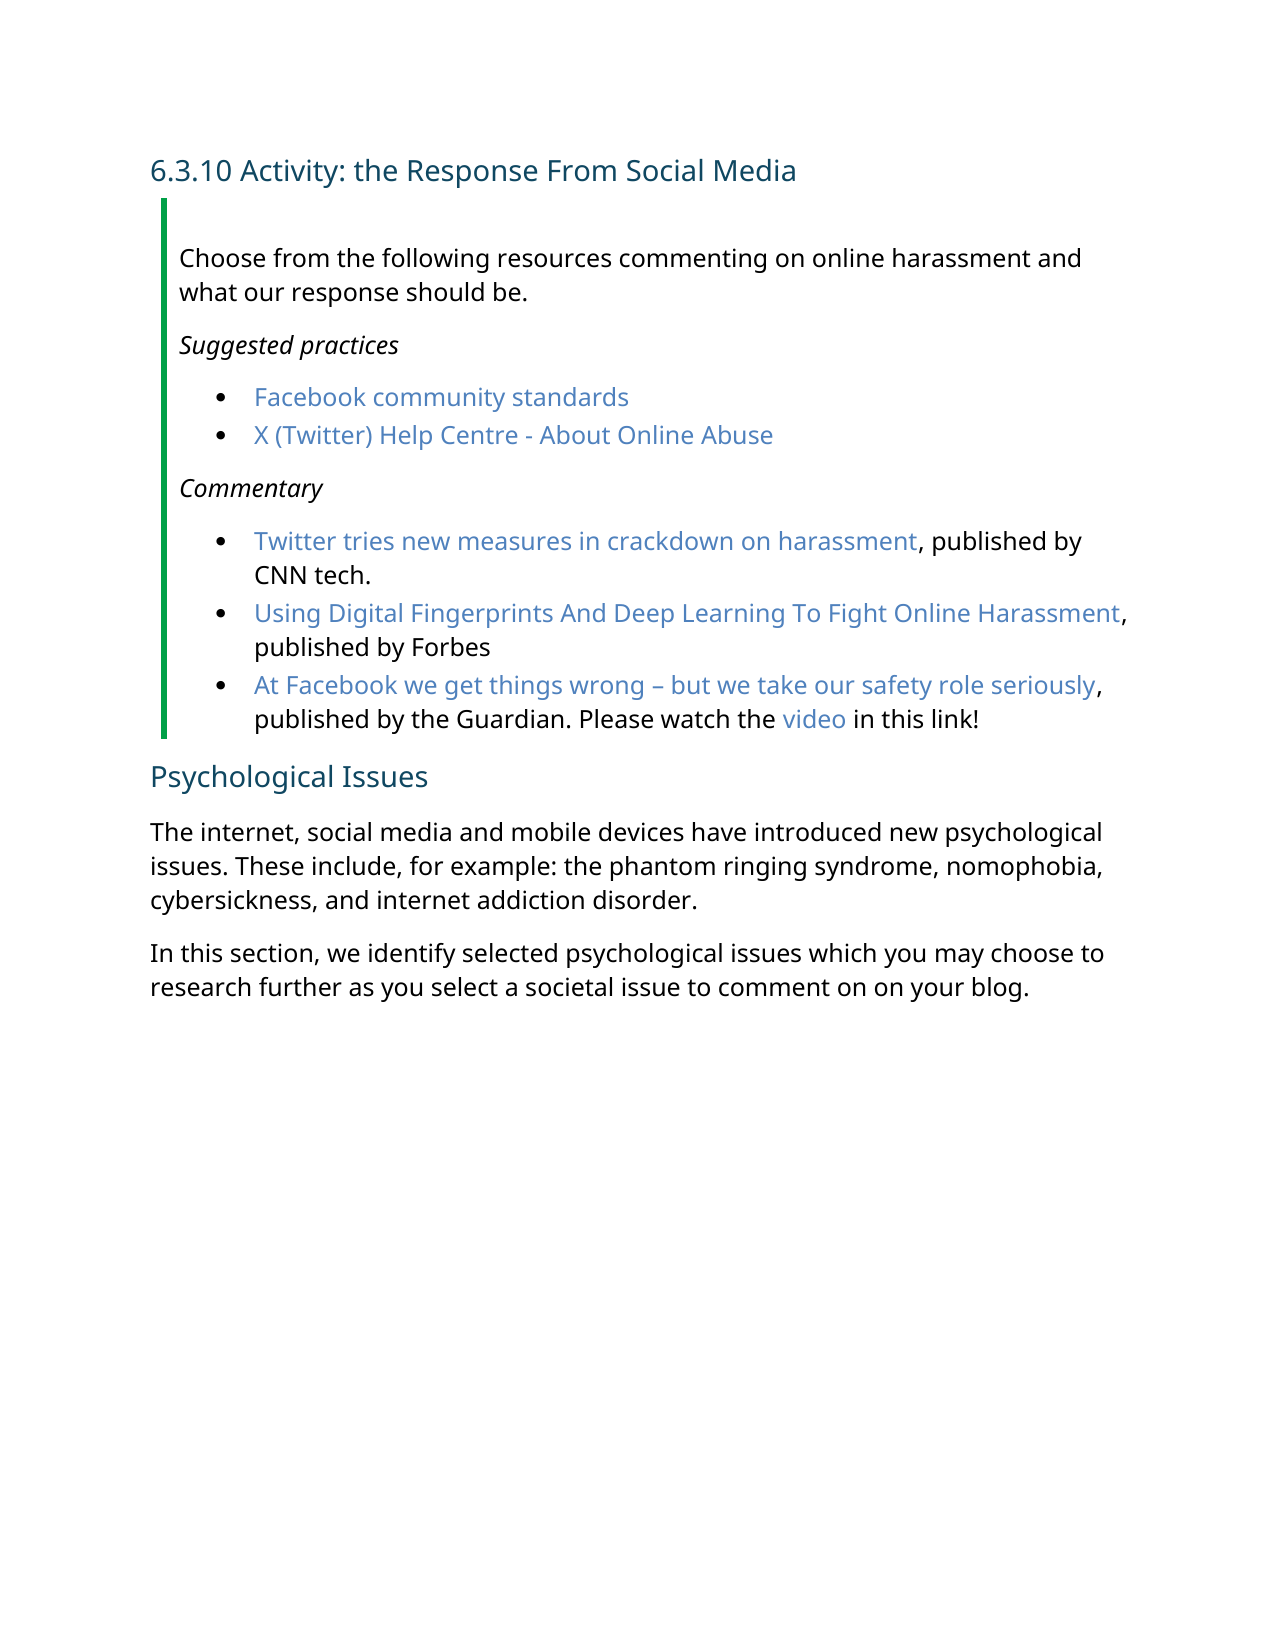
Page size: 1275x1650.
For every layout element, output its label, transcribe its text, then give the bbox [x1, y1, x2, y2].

subtitle Psychological Issues [150, 756, 1125, 796]
text The internet, social media and mobile devices have introduced new psychological issues. These include, for example: the phantom ringing syndrome, nomophobia, cybersickness, and internet addiction disorder. [150, 814, 1125, 916]
subtitle 6.3.10 Activity: the Response From Social Media [150, 150, 1125, 190]
text In this section, we identify selected psychological issues which you may choose to research further as you select a societal issue to comment on on your blog. [150, 935, 1125, 1003]
table_header Choose from the following resources commenting on online harassment and what our response should be. Suggested practices Facebook community standards X (Twitter) Help Centre - About Online Abuse Commentary Twitter tries new measures in crackdown on harassment, published by CNN tech. Using Digital Fingerprints And Deep Learning To Fight Online Harassment, published by Forbes At Facebook we get things wrong – but we take our safety role seriously, published by the Guardian. Please watch the video in this link! [167, 198, 1139, 739]
